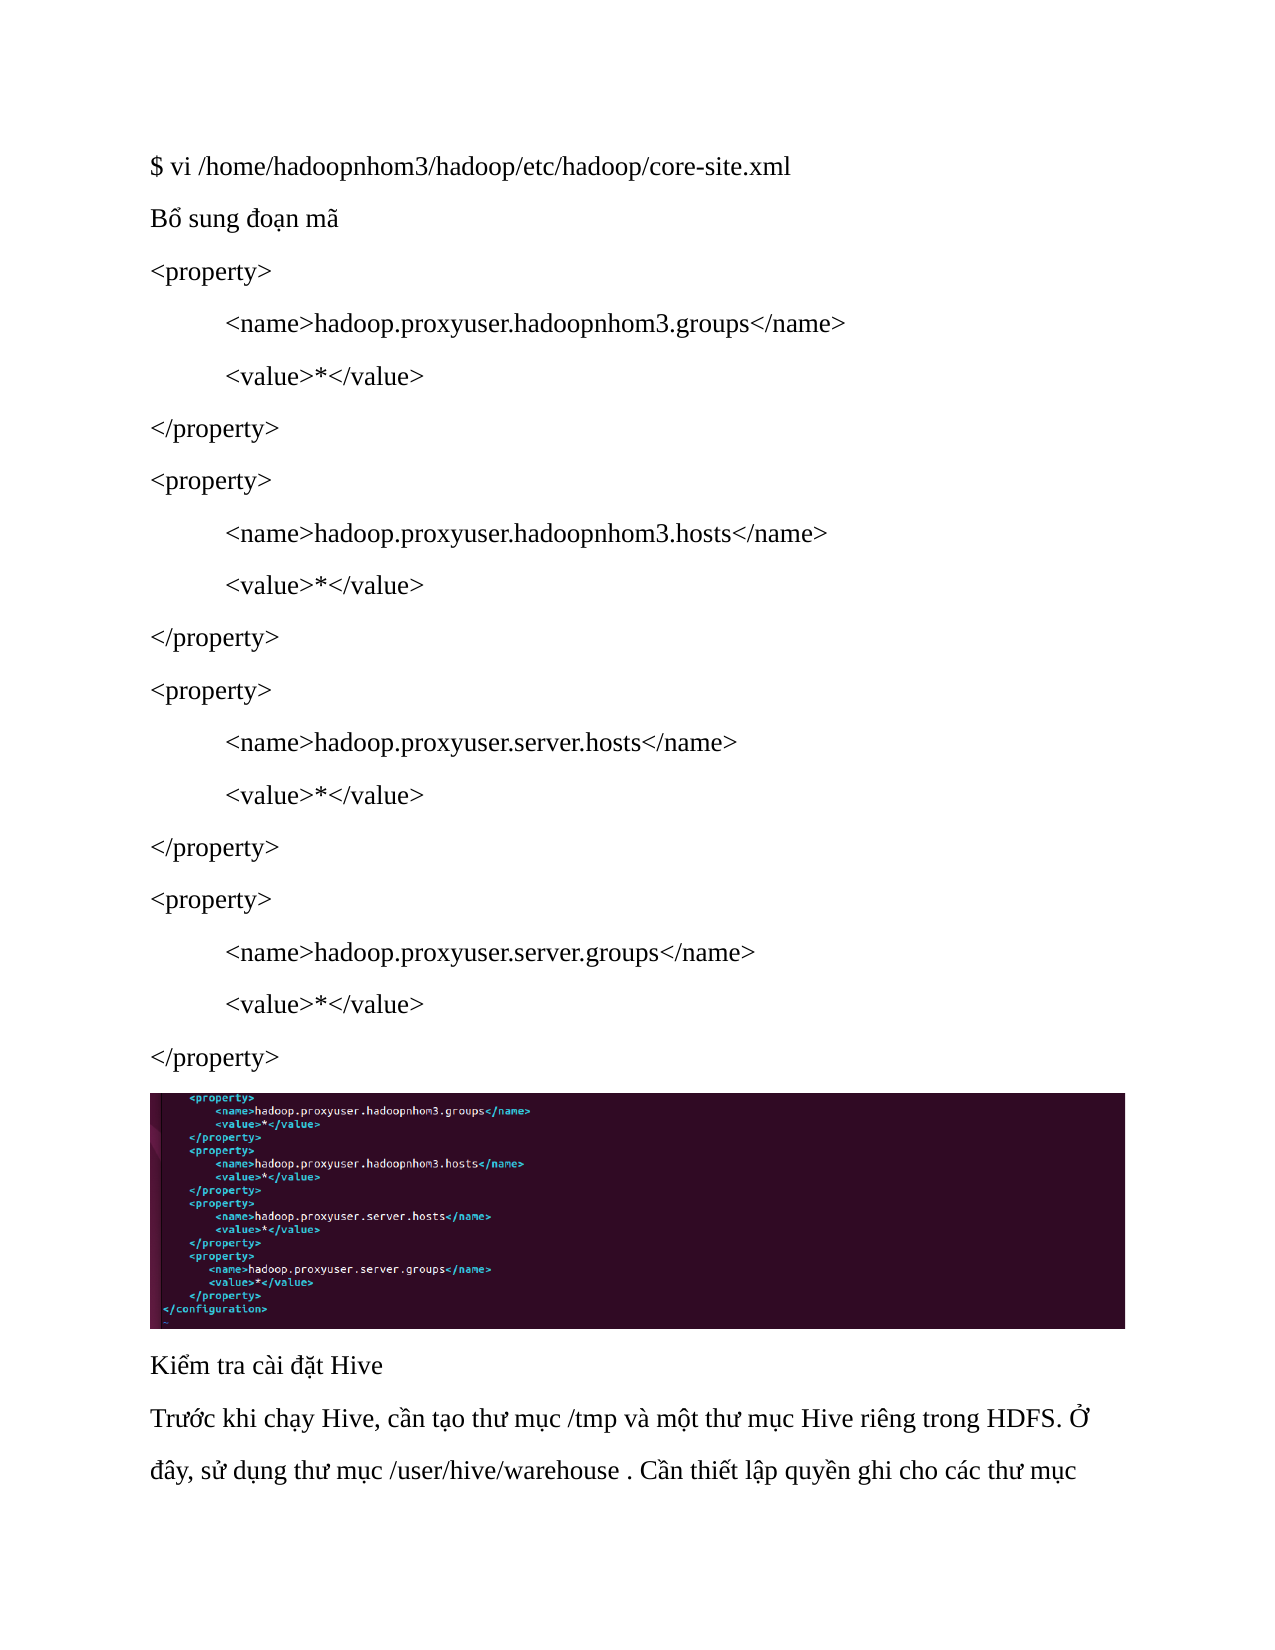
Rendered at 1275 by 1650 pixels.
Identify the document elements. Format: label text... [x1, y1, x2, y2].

text $ vi /home/hadoopnhom3/hadoop/etc/hadoop/core-site.xml [150, 150, 1125, 181]
text Trước khi chạy Hive, cần tạo thư mục /tmp và một thư mục Hive riêng trong HDFS. Ở [150, 1402, 1125, 1433]
text <value>*</value> [225, 569, 1125, 600]
text </property> [150, 622, 1125, 653]
text </property> [150, 831, 1125, 862]
text <property> [150, 255, 1125, 286]
text <property> [150, 674, 1125, 705]
text </property> [150, 1041, 1125, 1072]
text </property> [150, 412, 1125, 443]
picture [150, 1093, 1125, 1329]
text <property> [150, 464, 1125, 496]
text <property> [150, 883, 1125, 915]
text đây, sử dụng thư mục /user/hive/warehouse . Cần thiết lập quyền ghi cho các thư mục [150, 1454, 1125, 1485]
text Kiểm tra cài đặt Hive [150, 1349, 1125, 1380]
text <name>hadoop.proxyuser.hadoopnhom3.hosts</name> [225, 517, 1125, 548]
text <value>*</value> [225, 779, 1125, 810]
text <name>hadoop.proxyuser.hadoopnhom3.groups</name> [225, 307, 1125, 338]
text <name>hadoop.proxyuser.server.hosts</name> [225, 726, 1125, 757]
text Bổ sung đoạn mã [150, 202, 1125, 233]
text <value>*</value> [225, 988, 1125, 1019]
text <value>*</value> [225, 359, 1125, 391]
text <name>hadoop.proxyuser.server.groups</name> [225, 936, 1125, 967]
